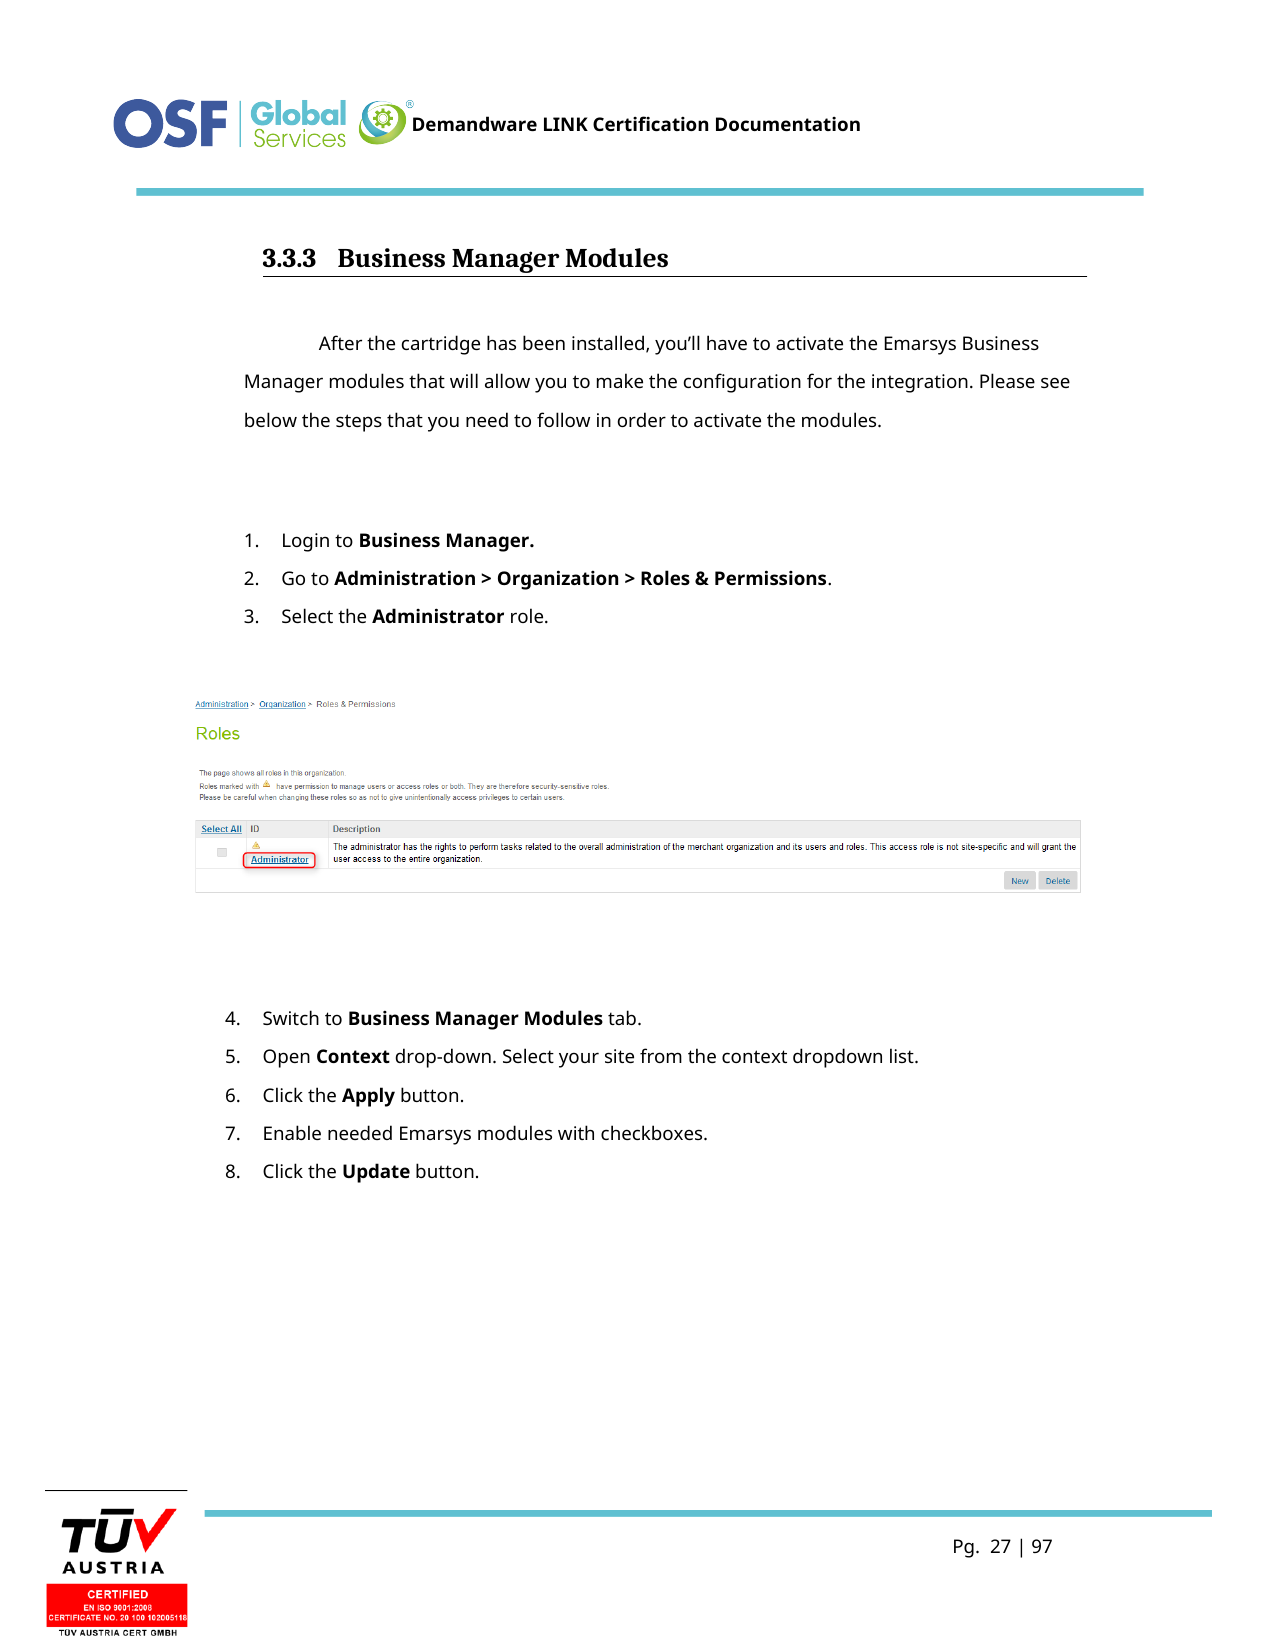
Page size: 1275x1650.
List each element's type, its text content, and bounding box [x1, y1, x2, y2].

list Enable needed Emarsys modules with checkboxes. [225, 1120, 1087, 1146]
picture [187, 692, 1088, 898]
list Switch to Business Manager Modules tab. [225, 1005, 1087, 1031]
picture [113, 99, 414, 148]
picture [43, 1490, 187, 1634]
list Login to Business Manager. [244, 527, 1087, 553]
list Click the Apply button. [225, 1082, 1087, 1107]
text After the cartridge has been installed, you’ll have to activate the Emarsys Business Manager modules that will allow you to make the configuration for the integration. Please see below the steps that you need to follow in order to activate the modules. [244, 330, 1087, 432]
list Go to Administration > Organization > Roles & Permissions. [244, 565, 1087, 591]
picture [136, 188, 1144, 196]
list Open Context drop-down. Select your site from the context dropdown list. [225, 1044, 1087, 1069]
list Click the Update button. [225, 1158, 1087, 1184]
list Select the Administrator role. [244, 603, 1087, 629]
picture [204, 1510, 1212, 1517]
subtitle Business Manager Modules [262, 243, 1087, 277]
